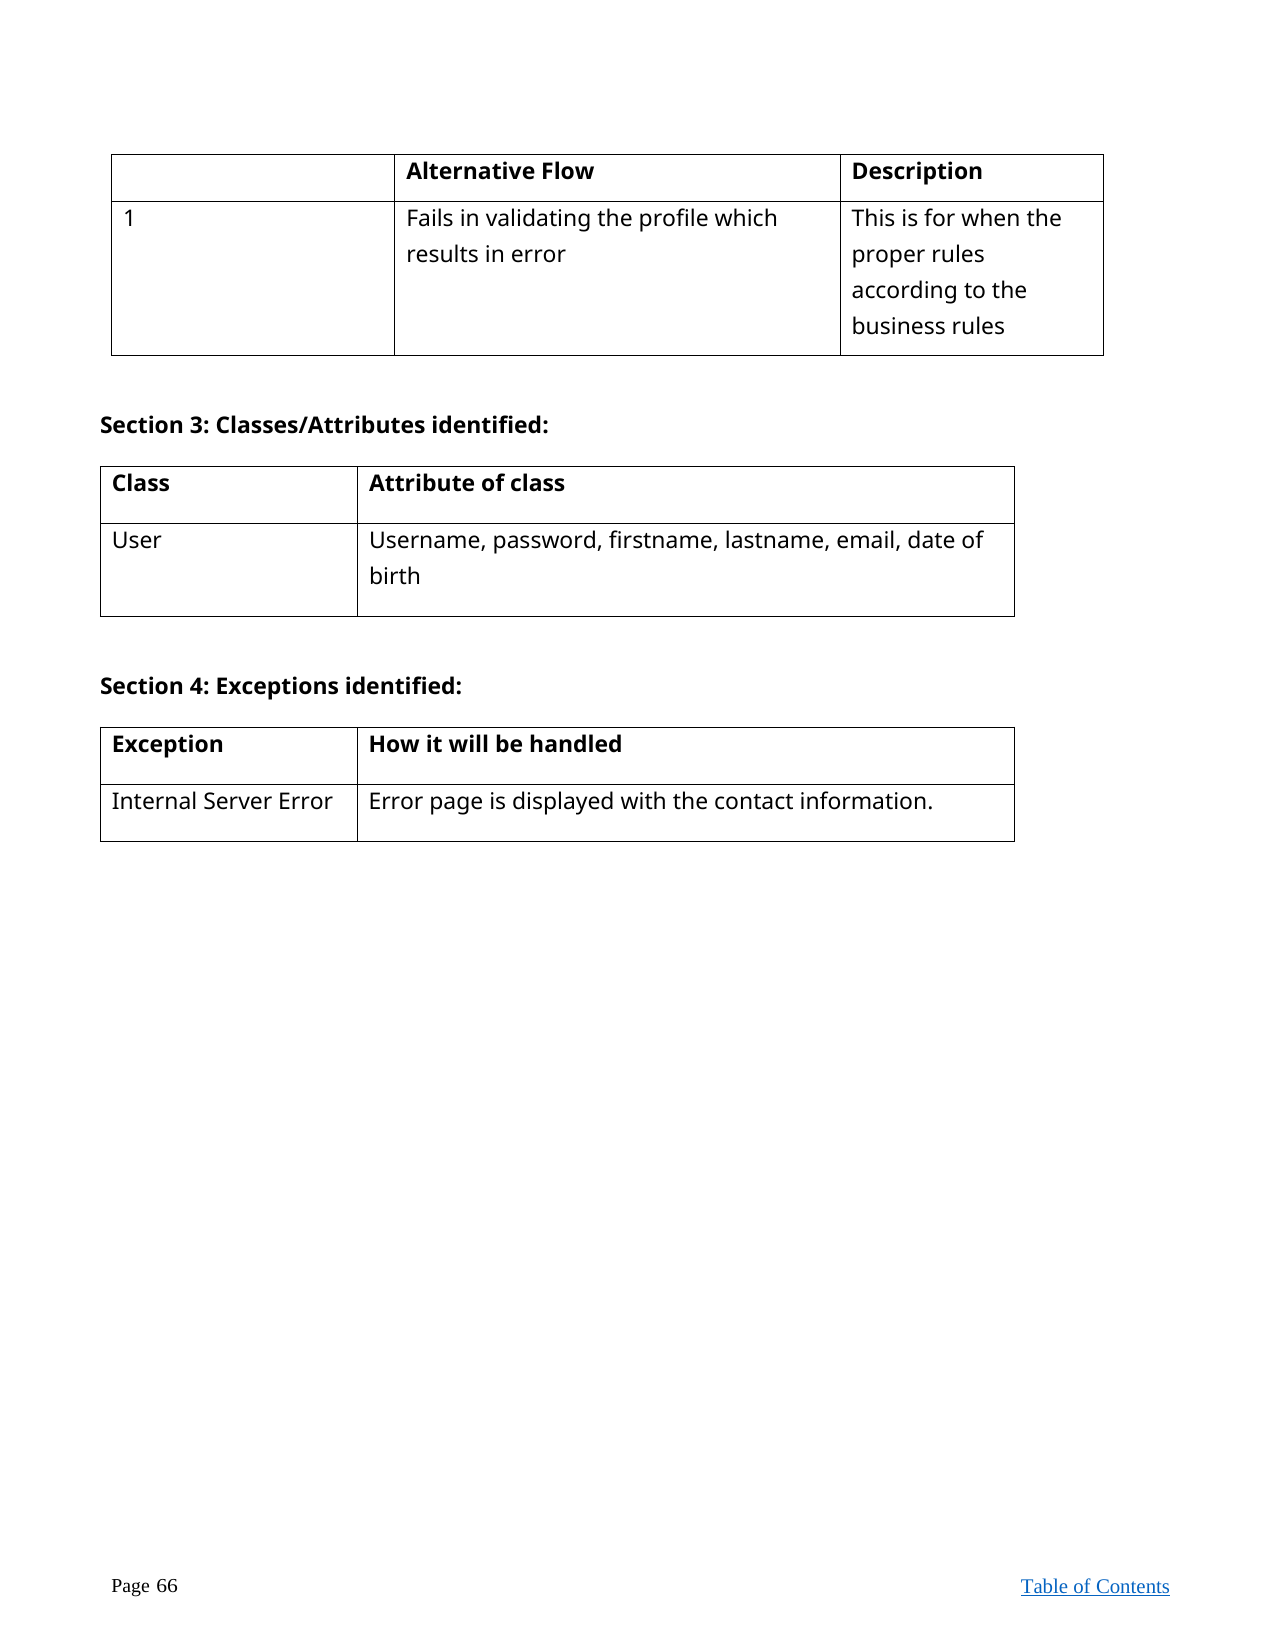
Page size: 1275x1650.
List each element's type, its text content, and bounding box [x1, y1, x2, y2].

table_header [112, 155, 394, 201]
text Section 4: Exceptions identified: [100, 670, 1175, 701]
table_header Description [841, 155, 1103, 201]
table_header Attribute of class [358, 467, 1014, 523]
table_cell Internal Server Error [101, 785, 357, 841]
table_header Exception [101, 728, 357, 784]
table_header Alternative Flow [395, 155, 840, 201]
table_header How it will be handled [358, 728, 1014, 784]
table_cell Username, password, firstname, lastname, email, date of birth [358, 524, 1014, 616]
text Section 3: Classes/Attributes identified: [100, 409, 1175, 440]
table_cell This is for when the proper rules according to the business rules [841, 202, 1103, 355]
table_cell User [101, 524, 357, 616]
table_cell Fails in validating the profile which results in error [395, 202, 840, 355]
table_cell Error page is displayed with the contact information. [358, 785, 1014, 841]
table_header Class [101, 467, 357, 523]
table_cell 1 [112, 202, 394, 355]
